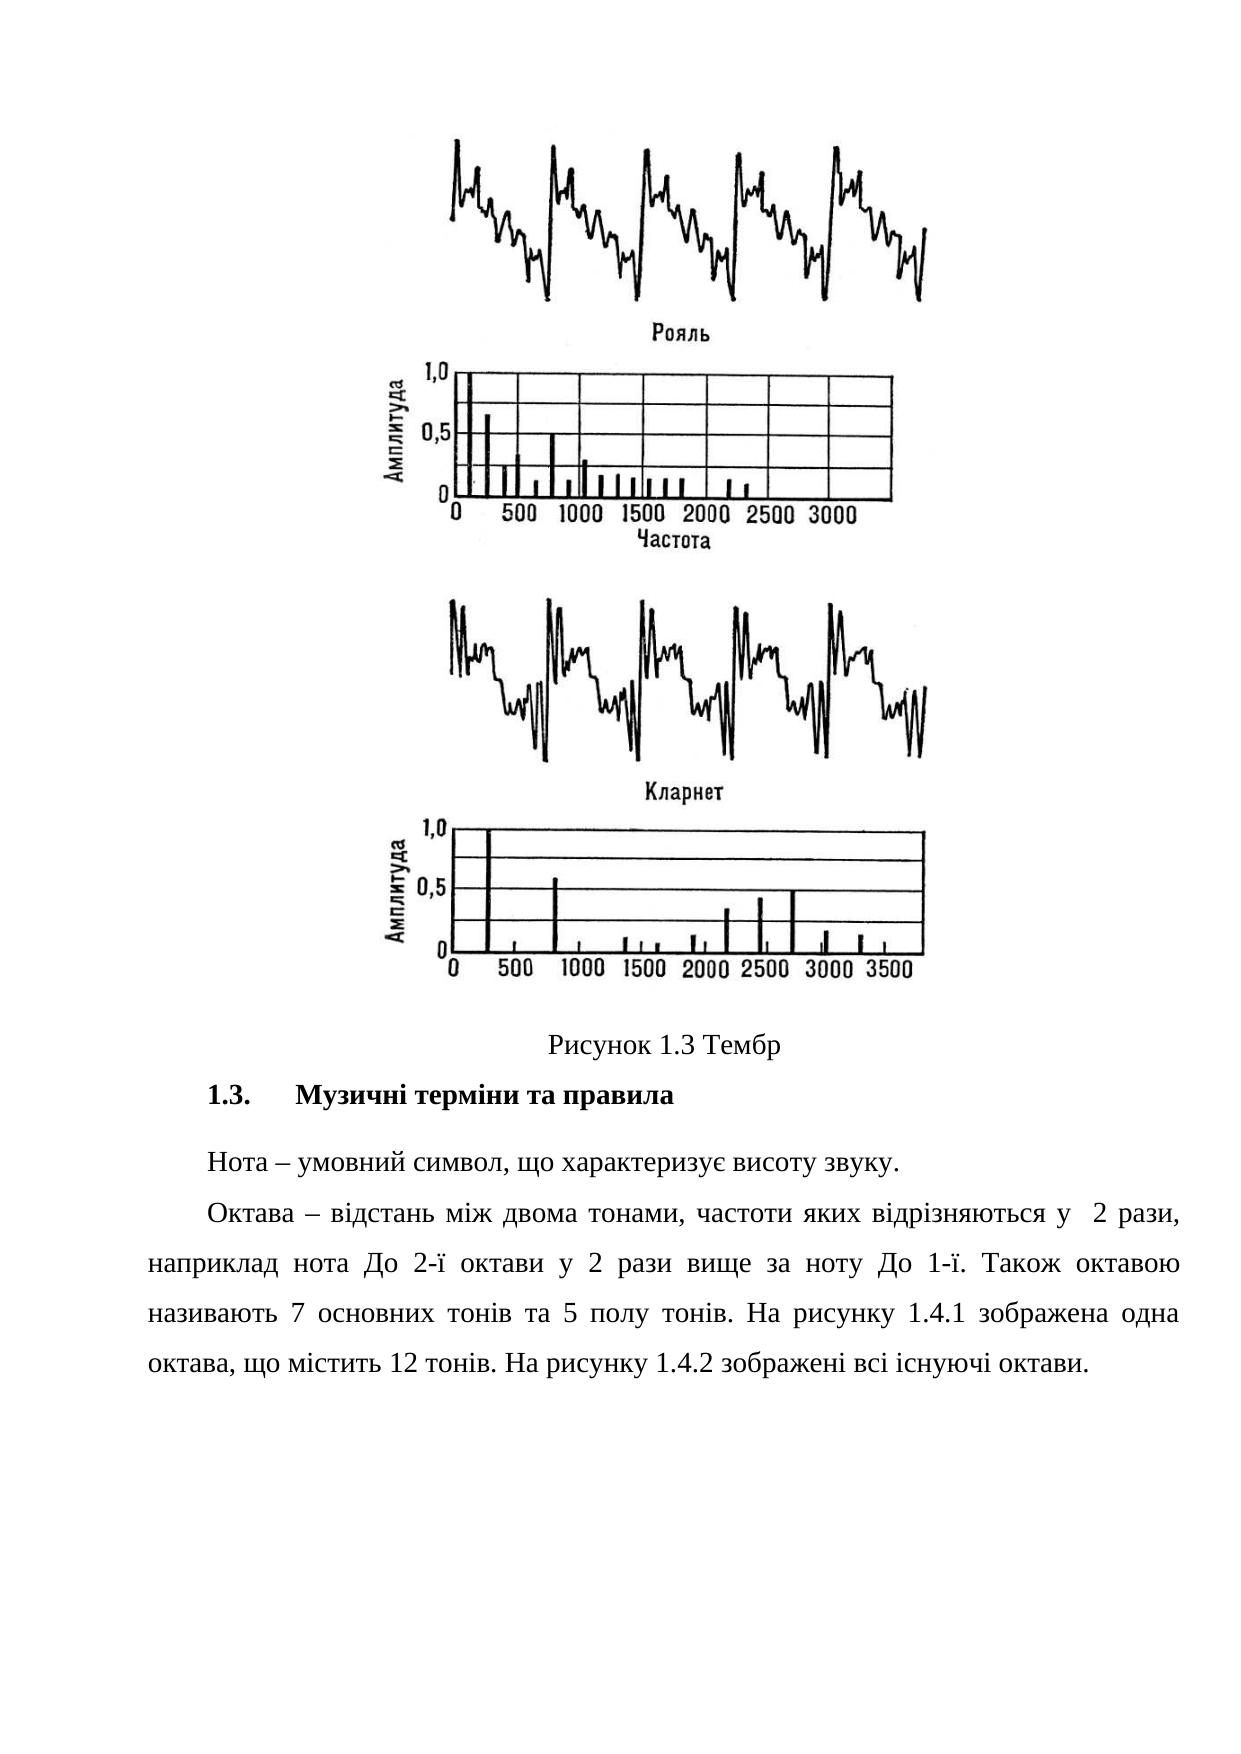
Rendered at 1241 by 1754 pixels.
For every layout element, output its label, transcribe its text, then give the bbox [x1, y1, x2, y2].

list Музичні терміни та правила [148, 1077, 1181, 1111]
picture [351, 118, 978, 1013]
list Рисунок 1.3 Тембр [148, 1027, 1181, 1061]
list Нота – умовний символ, що характеризує висоту звуку. [148, 1144, 1181, 1178]
list Октава – відстань між двома тонами, частоти яких відрізняються у 2 рази, наприклад нота До 2-ї октави у 2 рази вище за ноту До 1-ї. Також октавою називають 7 основних тонів та 5 полу тонів. На рисунку 1.4.1 зображена одна октава, що містить 12 тонів. На рисунку 1.4.2 зображені всі існуючі октави. [148, 1195, 1181, 1379]
